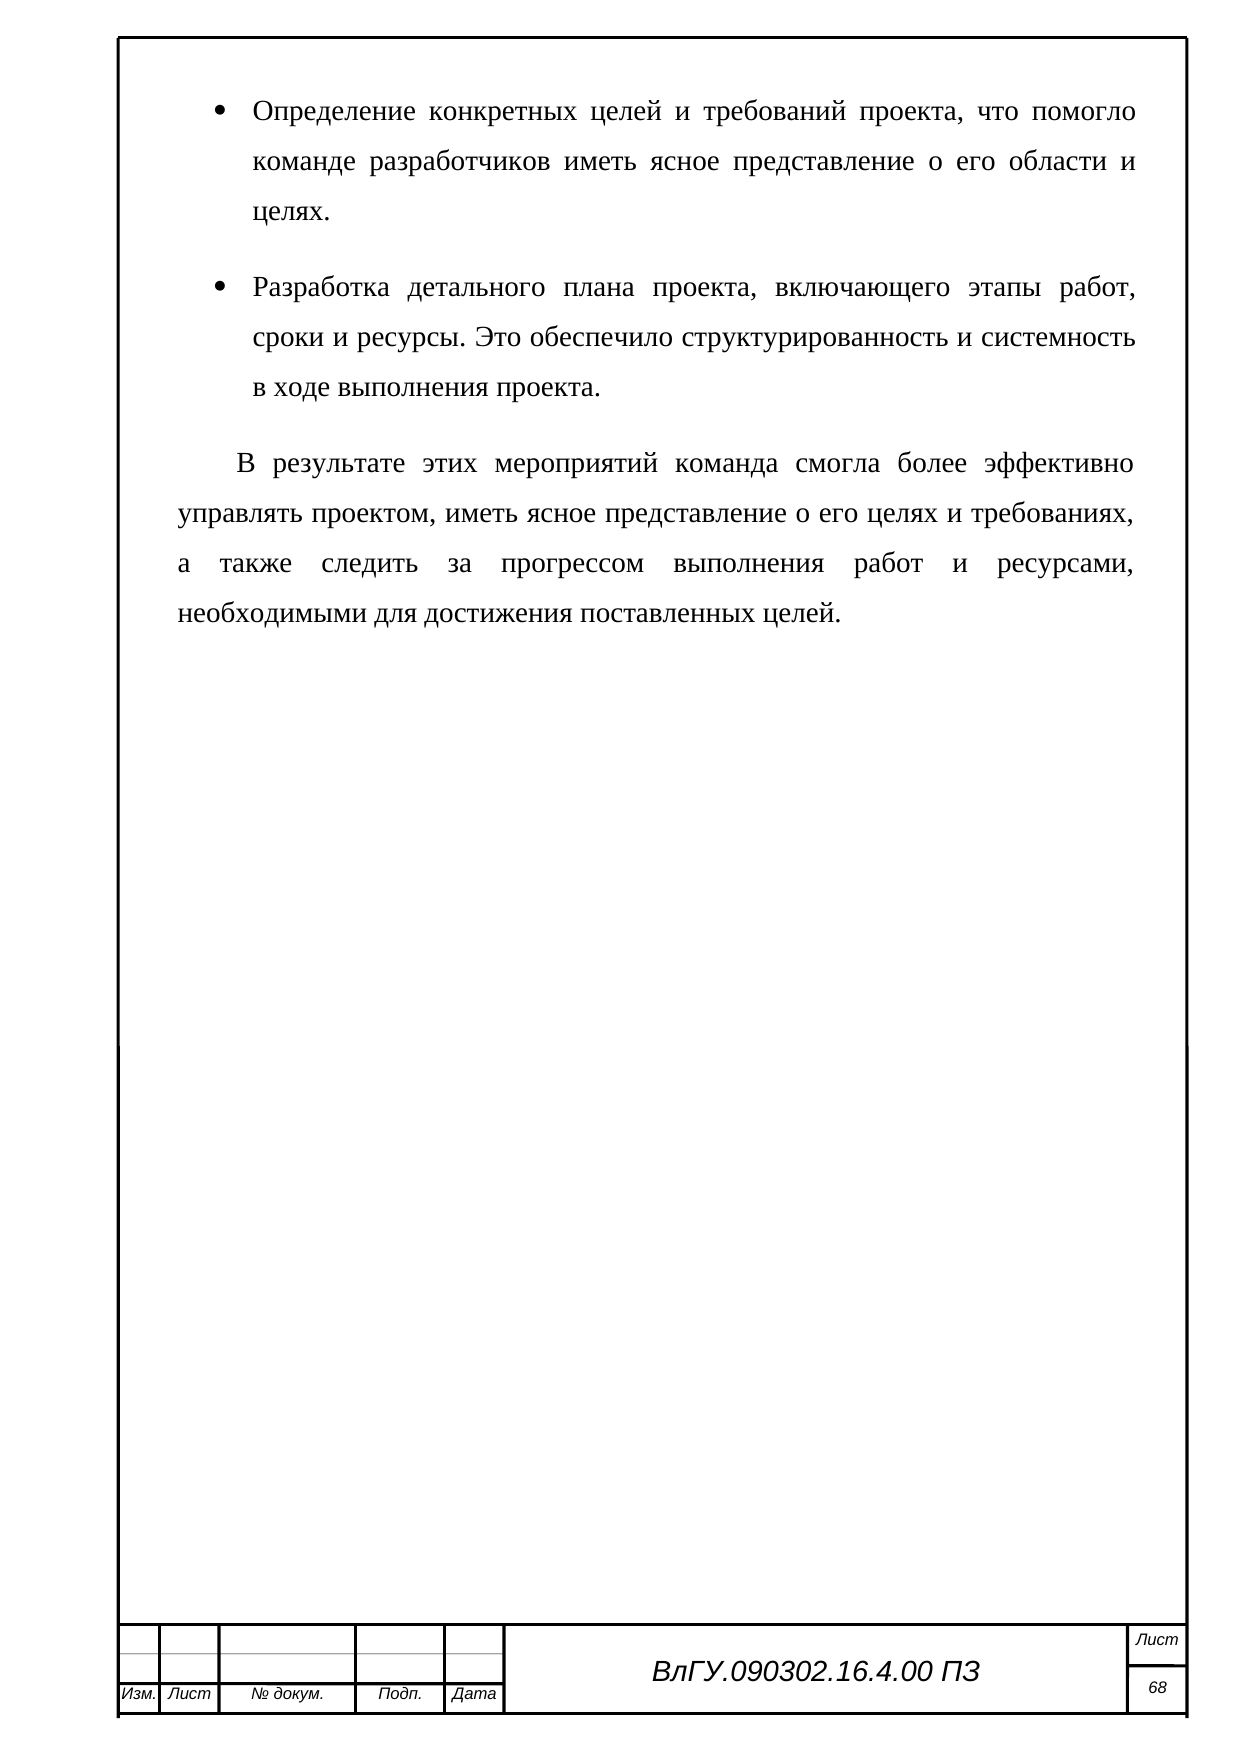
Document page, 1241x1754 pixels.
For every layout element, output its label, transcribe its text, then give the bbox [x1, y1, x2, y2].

list Разработка детального плана проекта, включающего этапы работ, сроки и ресурсы. Это обеспечило структурированность и системность в ходе выполнения проекта. [215, 269, 1137, 403]
list Определение конкретных целей и требований проекта, что помогло команде разработчиков иметь ясное представление о его области и целях. [215, 93, 1137, 227]
text В результате этих мероприятий команда смогла более эффективно управлять проектом, иметь ясное представление о его целях и требованиях, а также следить за прогрессом выполнения работ и ресурсами, необходимыми для достижения поставленных целей. [177, 445, 1135, 629]
